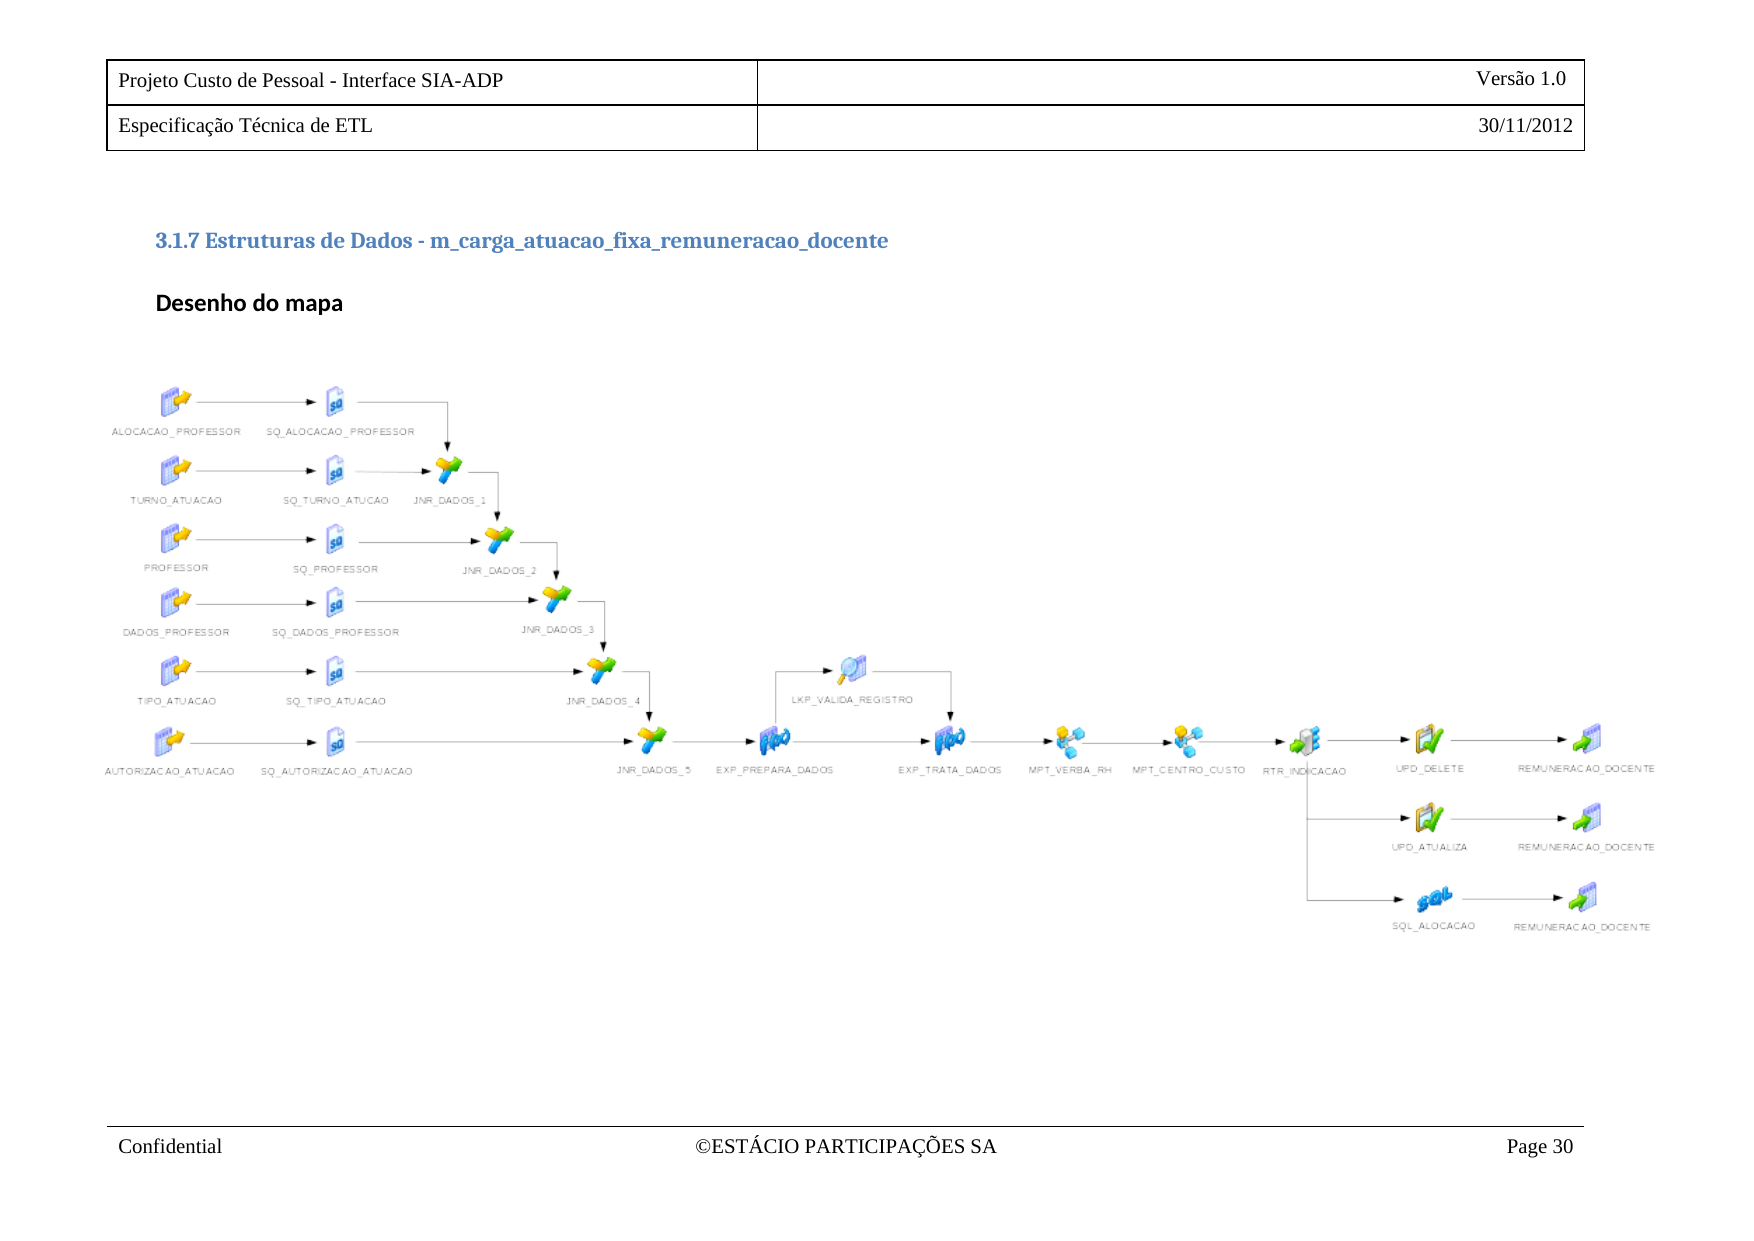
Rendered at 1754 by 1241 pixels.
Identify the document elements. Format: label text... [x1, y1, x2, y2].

text Desenho do mapa [156, 287, 1596, 318]
text Estruturas de Dados - m_carga_atuacao_fixa_remuneracao_docente [156, 228, 1596, 254]
